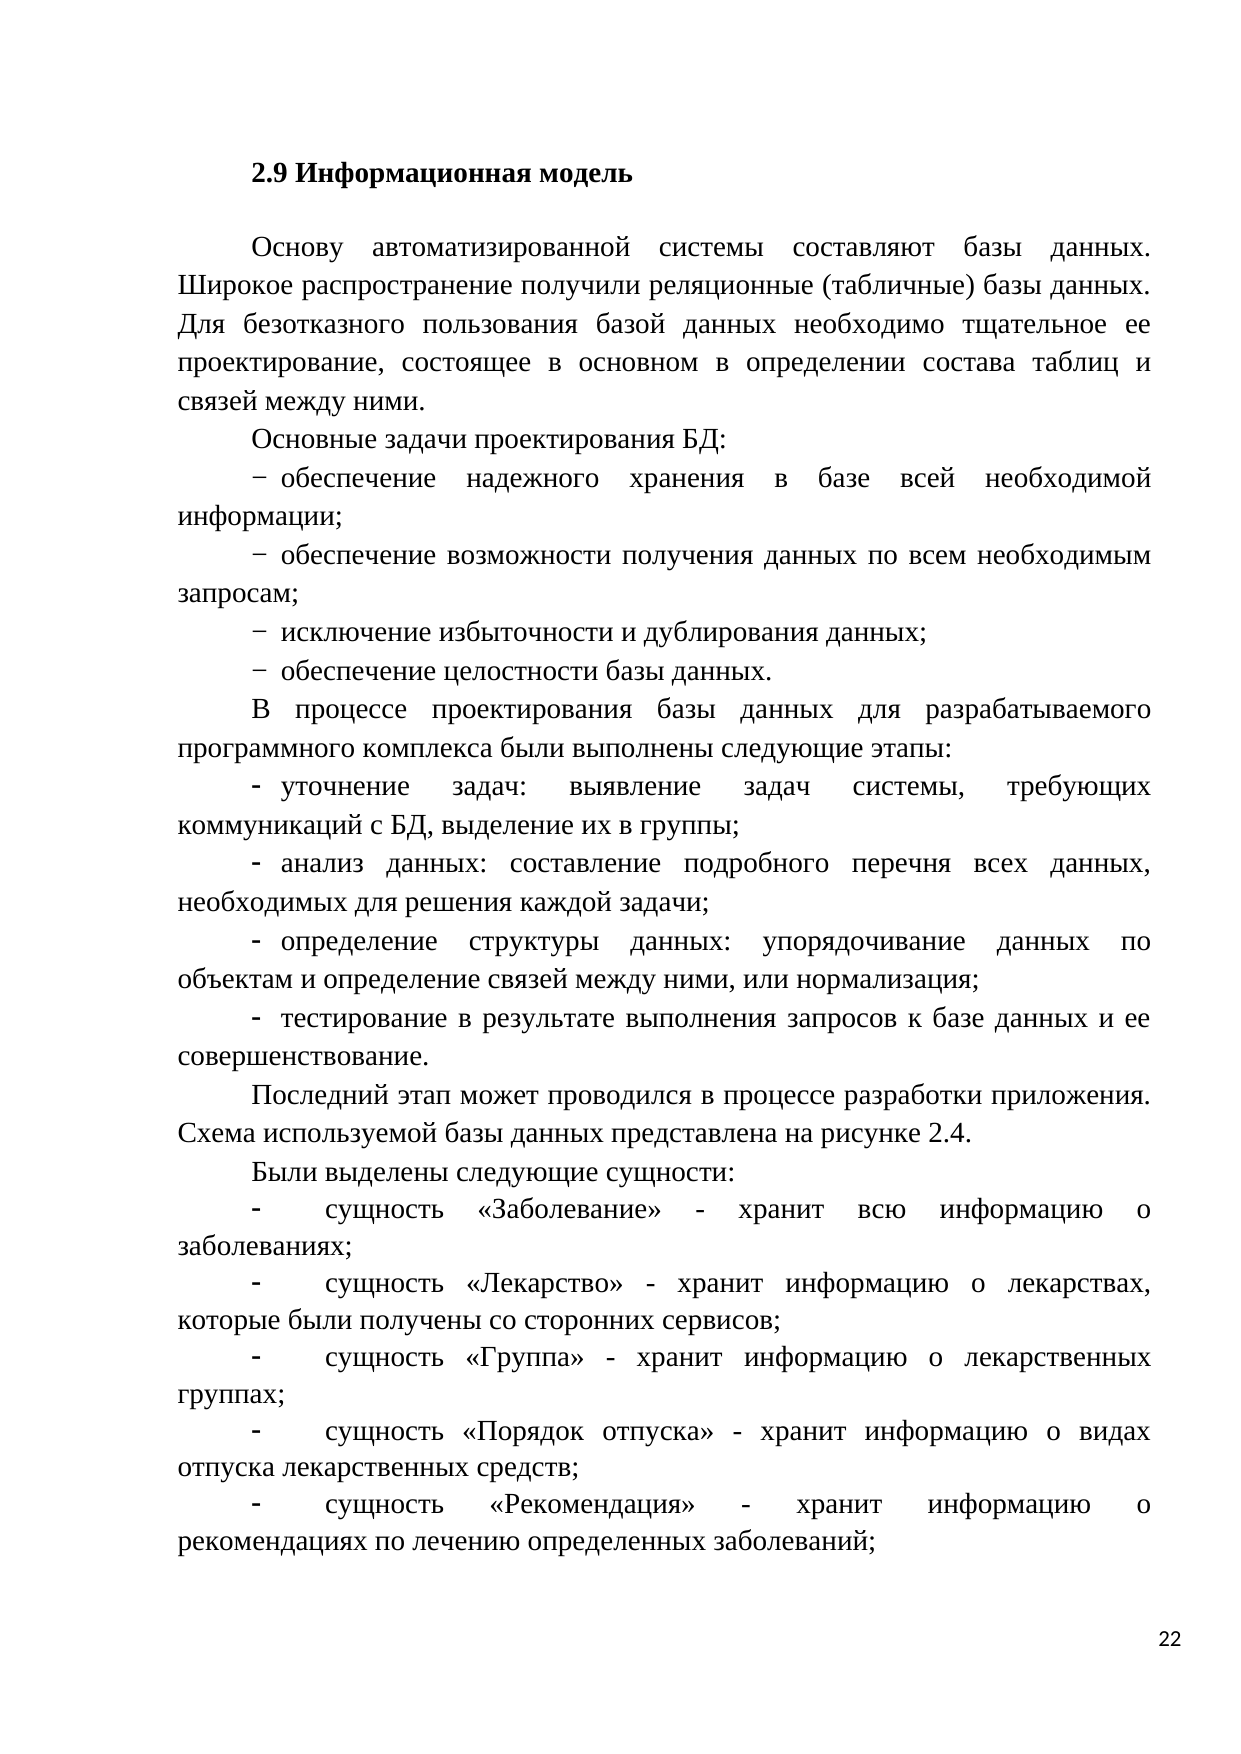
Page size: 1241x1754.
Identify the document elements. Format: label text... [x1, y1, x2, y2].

text 2.9 Информационная модель [251, 155, 1152, 188]
text Основу автоматизированной системы составляют базы данных. Широкое распространение получили реляционные (табличные) базы данных. Для безотказного пользования базой данных необходимо тщательное ее проектирование, состоящее в основном в определении состава таблиц и связей между ними. [177, 229, 1152, 416]
list определение структуры данных: упорядочивание данных по объектам и определение связей между ними, или нормализация; [177, 923, 1152, 995]
list обеспечение возможности получения данных по всем необходимым запросам; [177, 537, 1152, 609]
list сущность «Лекарство» - хранит информацию о лекарствах, которые были получены со сторонних сервисов; [177, 1265, 1152, 1335]
list тестирование в результате выполнения запросов к базе данных и ее совершенствование. [177, 1000, 1152, 1072]
list исключение избыточности и дублирования данных; [177, 614, 1152, 648]
text Были выделены следующие сущности: [177, 1154, 1152, 1188]
list уточнение задач: выявление задач системы, требующих коммуникаций с БД, выделение их в группы; [177, 768, 1152, 841]
text Последний этап может проводился в процессе разработки приложения. Схема используемой базы данных представлена на рисунке 2.4. [177, 1077, 1152, 1149]
list обеспечение целостности базы данных. [177, 653, 1152, 686]
list обеспечение надежного хранения в базе всей необходимой информации; [177, 460, 1152, 532]
list сущность «Группа» - хранит информацию о лекарственных группах; [177, 1339, 1152, 1409]
list анализ данных: составление подробного перечня всех данных, необходимых для решения каждой задачи; [177, 846, 1152, 918]
list сущность «Заболевание» - хранит всю информацию о заболеваниях; [177, 1191, 1152, 1262]
text В процессе проектирования базы данных для разрабатываемого программного комплекса были выполнены следующие этапы: [177, 691, 1152, 763]
text Основные задачи проектирования БД: [177, 421, 1152, 455]
list сущность «Порядок отпуска» - хранит информацию о видах отпуска лекарственных средств; [177, 1413, 1152, 1483]
list сущность «Рекомендация» - хранит информацию о рекомендациях по лечению определенных заболеваний; [177, 1486, 1152, 1557]
